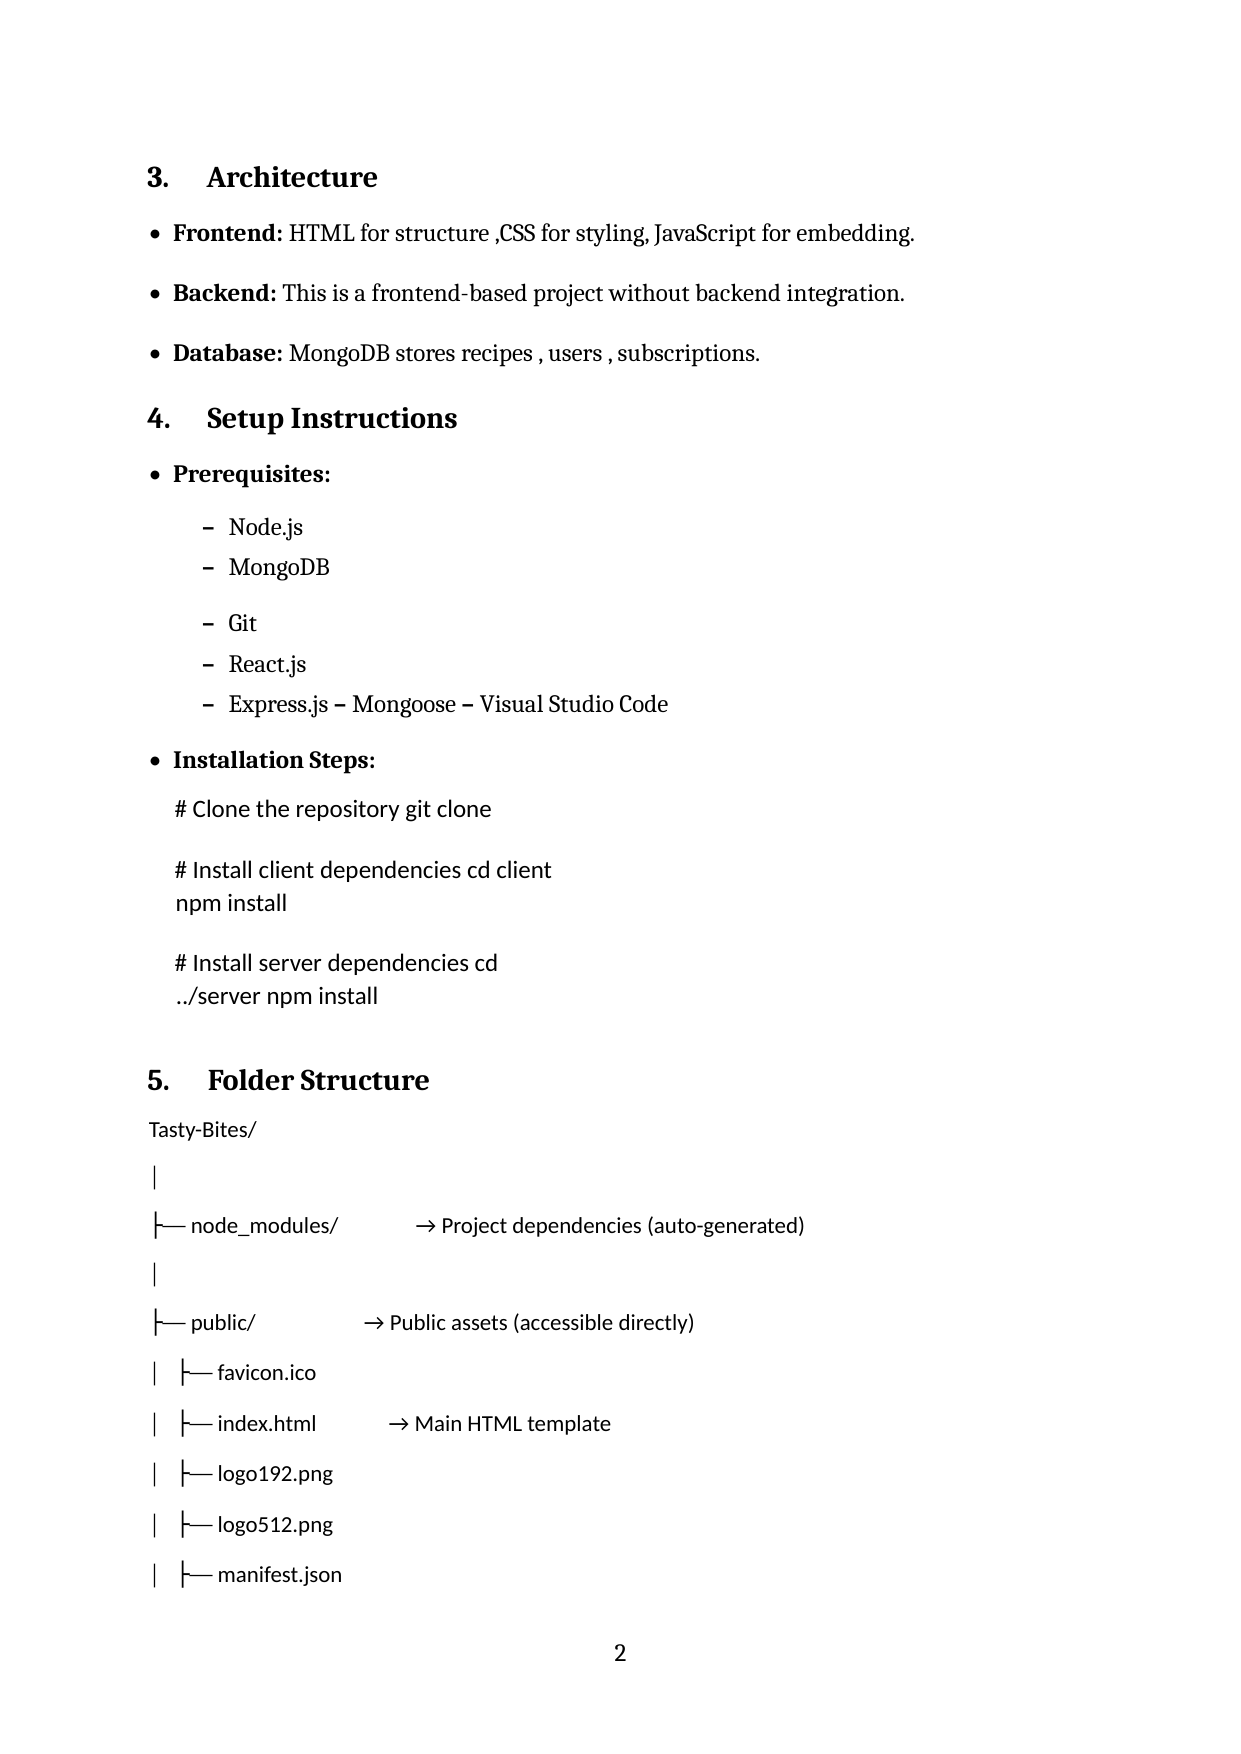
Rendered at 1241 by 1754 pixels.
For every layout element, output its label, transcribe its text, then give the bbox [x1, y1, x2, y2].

list Express.js – Mongoose – Visual Studio Code [202, 690, 1141, 719]
text Tasty-Bites/ [148, 1115, 1141, 1143]
text │ ├── favicon.ico [148, 1356, 1141, 1388]
subtitle 5. Folder Structure [147, 1063, 1141, 1098]
text │ ├── logo512.png [148, 1508, 1141, 1539]
text │ ├── logo192.png [148, 1457, 1141, 1488]
text ├── node_modules/ → Project dependencies (auto-generated) [148, 1209, 1141, 1240]
text # Install client dependencies cd client npm install [174, 854, 552, 917]
list Git [202, 609, 1141, 638]
text # Clone the repository git clone [174, 793, 1141, 824]
text │ [148, 1259, 1141, 1287]
text ├── public/ → Public assets (accessible directly) [148, 1306, 1141, 1337]
text │ [148, 1162, 1141, 1190]
list Database: MongoDB stores recipes , users , subscriptions. [148, 337, 1141, 368]
list React.js [202, 650, 1141, 678]
list Frontend: HTML for structure ,CSS for styling, JavaScript for embedding. [148, 217, 1141, 247]
list Backend: This is a frontend-based project without backend integration. [148, 277, 1141, 308]
list Installation Steps: [148, 744, 1141, 774]
text │ ├── manifest.json [148, 1558, 1141, 1589]
list Prerequisites: [148, 458, 1141, 488]
text ../server npm install [176, 981, 1141, 1011]
list MongoDB [202, 553, 1141, 582]
subtitle 4. Setup Instructions [147, 401, 1141, 436]
text # Install server dependencies cd [174, 948, 1141, 978]
subtitle 3. Architecture [147, 160, 1141, 195]
list Node.js [202, 513, 1141, 542]
text │ ├── index.html → Main HTML template [148, 1407, 1141, 1438]
